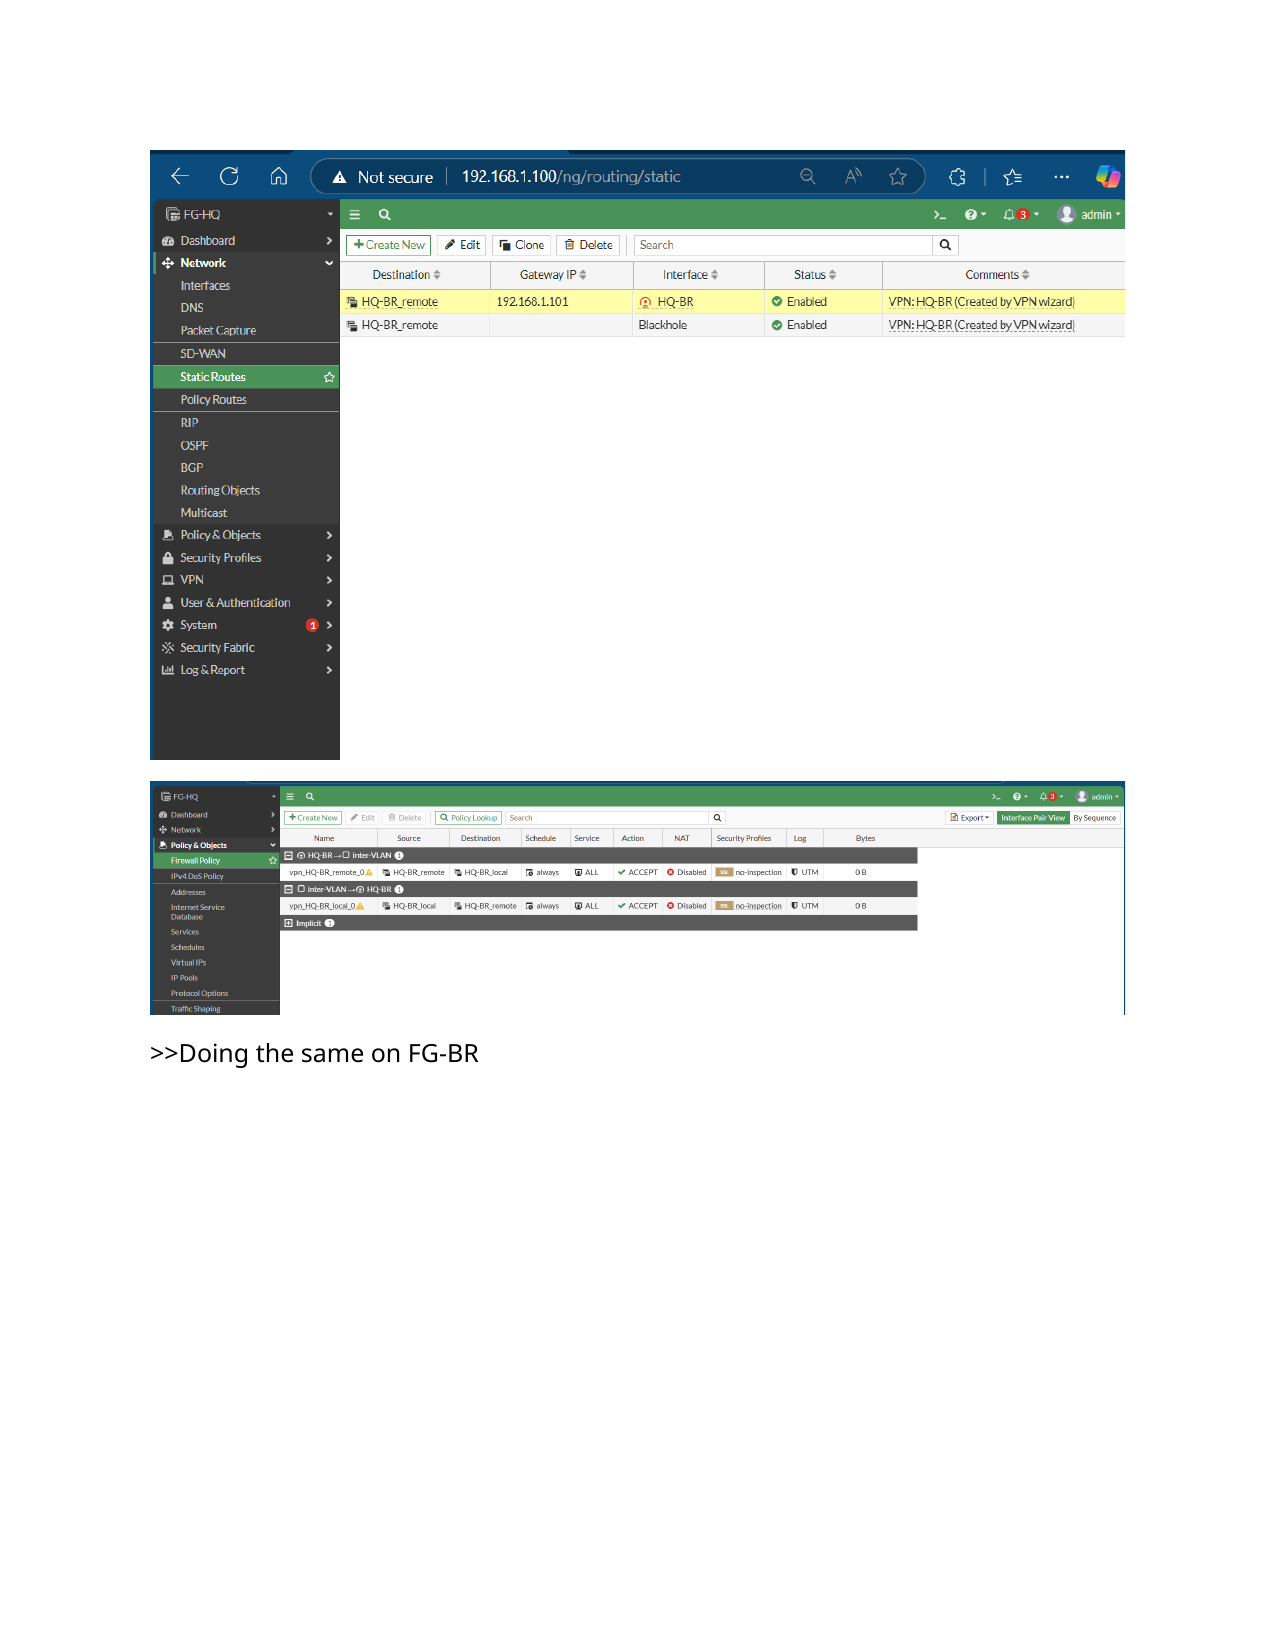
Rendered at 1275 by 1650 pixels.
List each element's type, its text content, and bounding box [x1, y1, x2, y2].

text >>Doing the same on FG-BR [150, 1036, 1125, 1070]
picture [150, 150, 1125, 760]
picture [150, 781, 1125, 1015]
